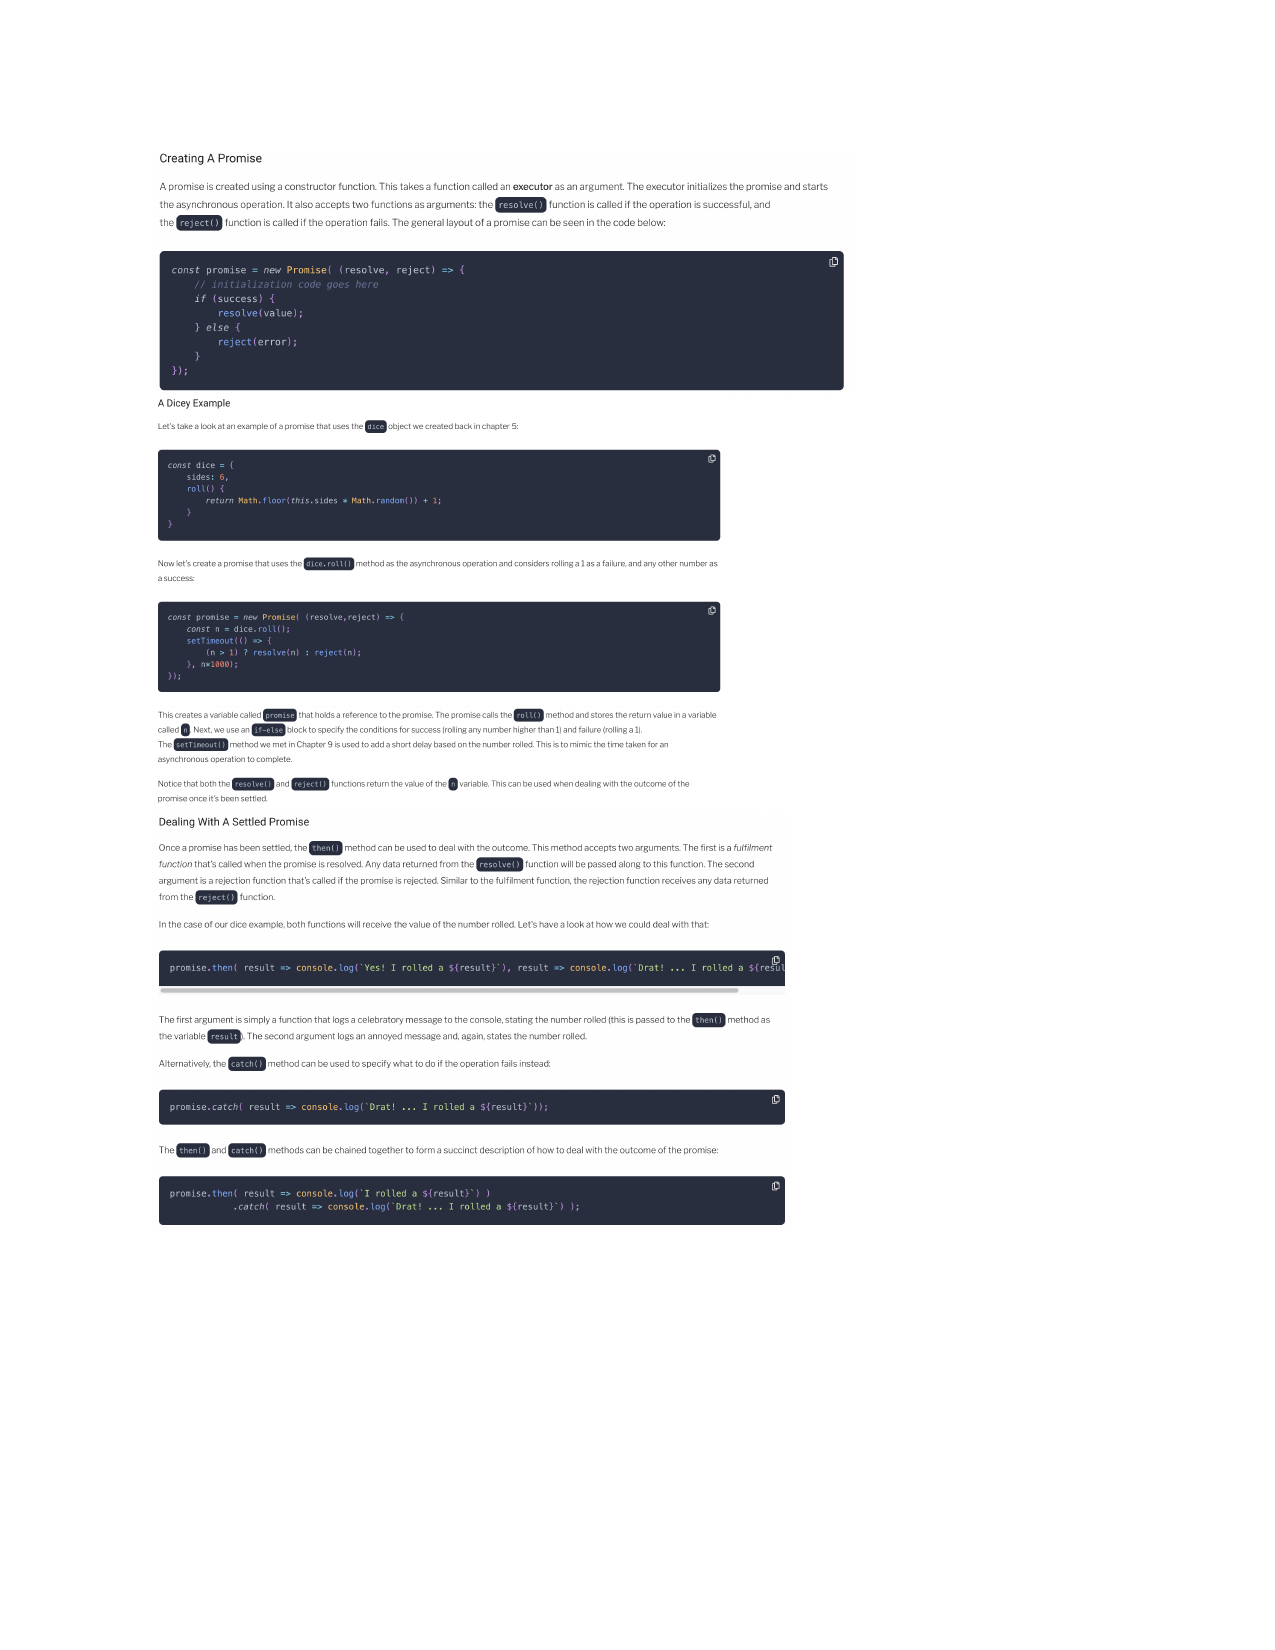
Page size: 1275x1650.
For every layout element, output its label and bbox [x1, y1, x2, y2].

picture [150, 150, 858, 1233]
